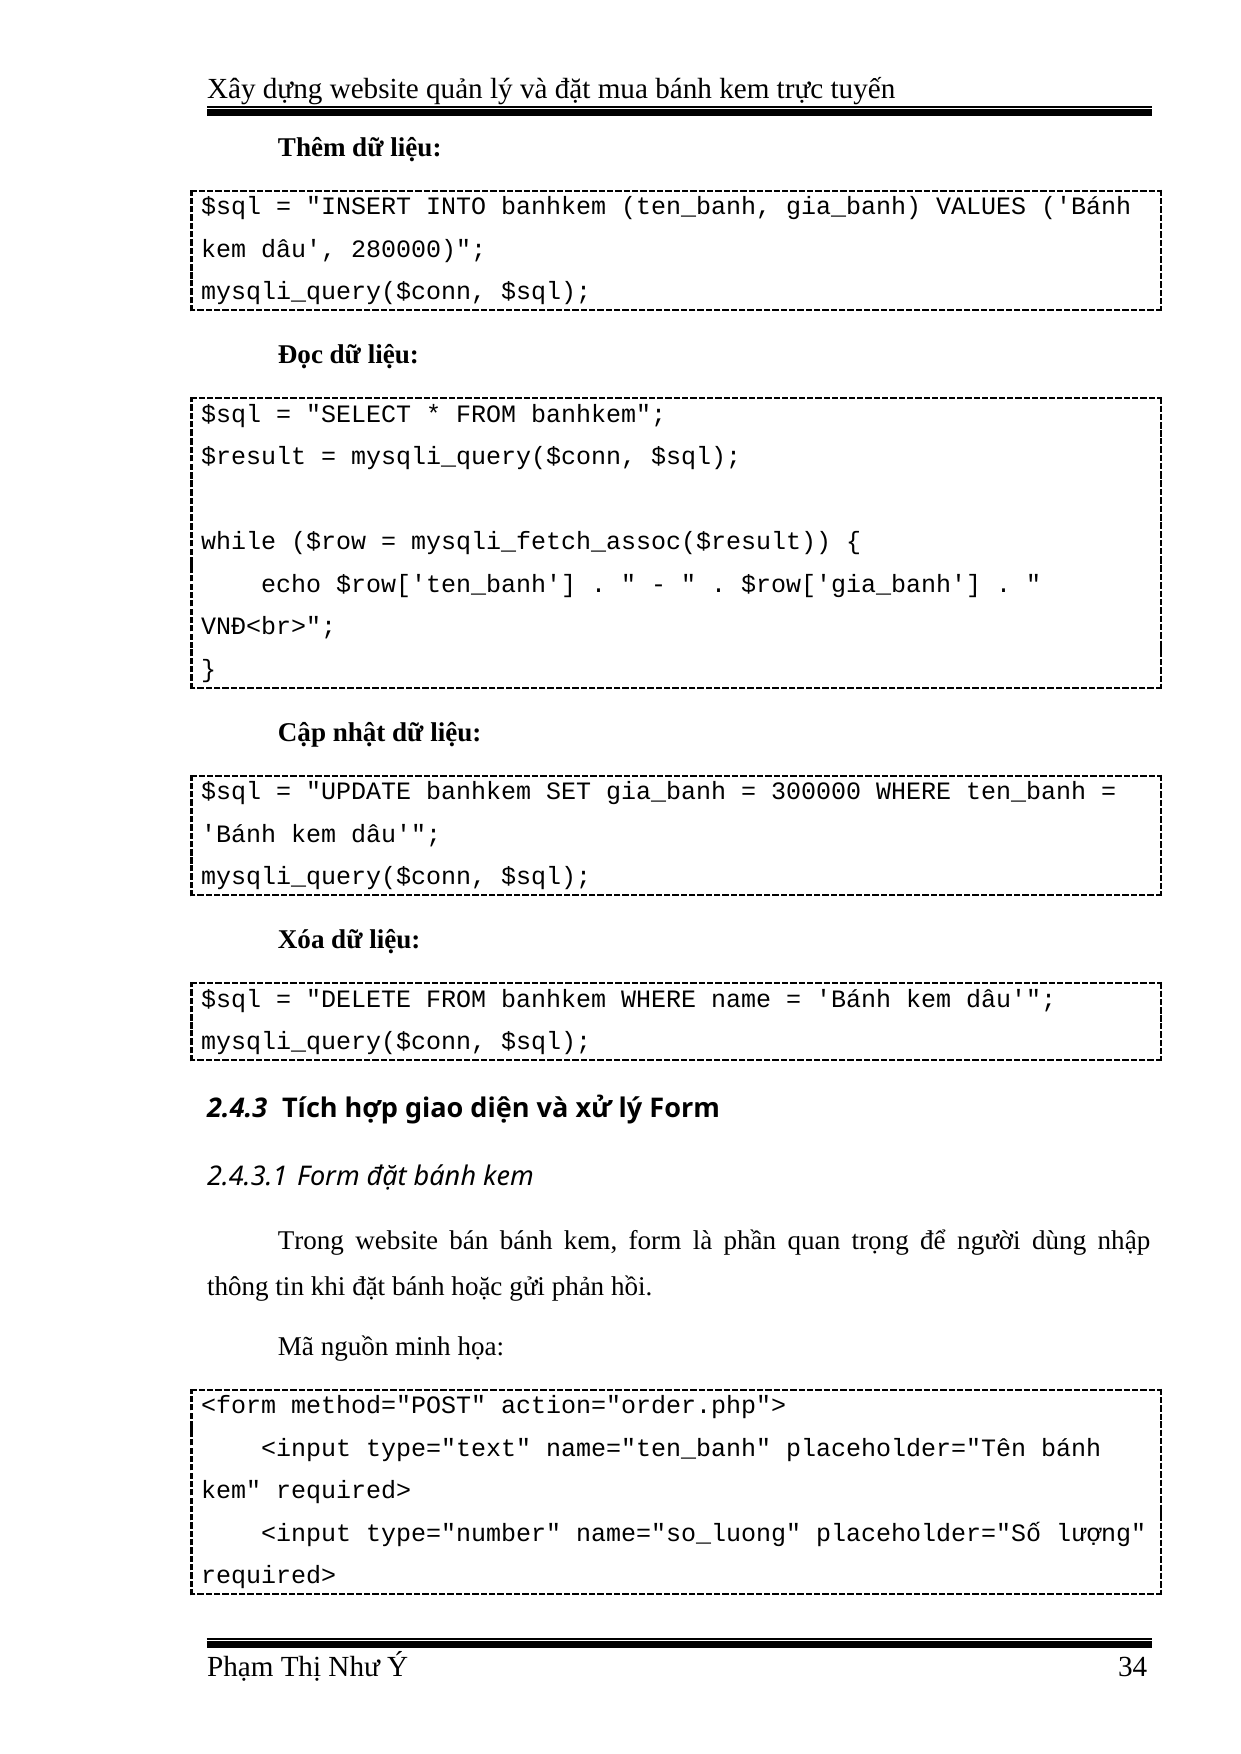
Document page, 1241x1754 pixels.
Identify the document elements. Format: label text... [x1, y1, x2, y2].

text Mã nguồn minh họa: [207, 1329, 1152, 1361]
text $sql = "UPDATE banhkem SET gia_banh = 300000 WHERE ten_banh = 'Bánh kem dâu'"; [190, 775, 1162, 850]
text Cập nhật dữ liệu: [207, 716, 1152, 747]
subtitle Tích hợp giao diện và xử lý Form [207, 1088, 1152, 1125]
text Đọc dữ liệu: [207, 338, 1152, 369]
subtitle Form đặt bánh kem [207, 1156, 1152, 1193]
text while ($row = mysqli_fetch_assoc($result)) { [190, 525, 1162, 557]
text mysqli_query($conn, $sql); [190, 275, 1162, 311]
text <input type="text" name="ten_banh" placeholder="Tên bánh kem" required> [190, 1431, 1162, 1506]
text $sql = "INSERT INTO banhkem (ten_banh, gia_banh) VALUES ('Bánh kem dâu', 280000)"; [190, 190, 1162, 265]
text Thêm dữ liệu: [207, 131, 1152, 162]
text Trong website bán bánh kem, form là phần quan trọng để người dùng nhập thông tin khi đặt bánh hoặc gửi phản hồi. [207, 1224, 1152, 1302]
text } [190, 652, 1162, 689]
text mysqli_query($conn, $sql); [190, 1025, 1162, 1061]
text $sql = "DELETE FROM banhkem WHERE name = 'Bánh kem dâu'"; [190, 982, 1162, 1015]
text $result = mysqli_query($conn, $sql); [190, 440, 1162, 472]
text <form method="POST" action="order.php"> [190, 1389, 1162, 1421]
text Xóa dữ liệu: [207, 923, 1152, 954]
text <input type="number" name="so_luong" placeholder="Số lượng" required> [190, 1516, 1162, 1595]
text $sql = "SELECT * FROM banhkem"; [190, 397, 1162, 430]
text mysqli_query($conn, $sql); [190, 860, 1162, 896]
text echo $row['ten_banh'] . " - " . $row['gia_banh'] . " VNĐ<br>"; [190, 567, 1162, 642]
